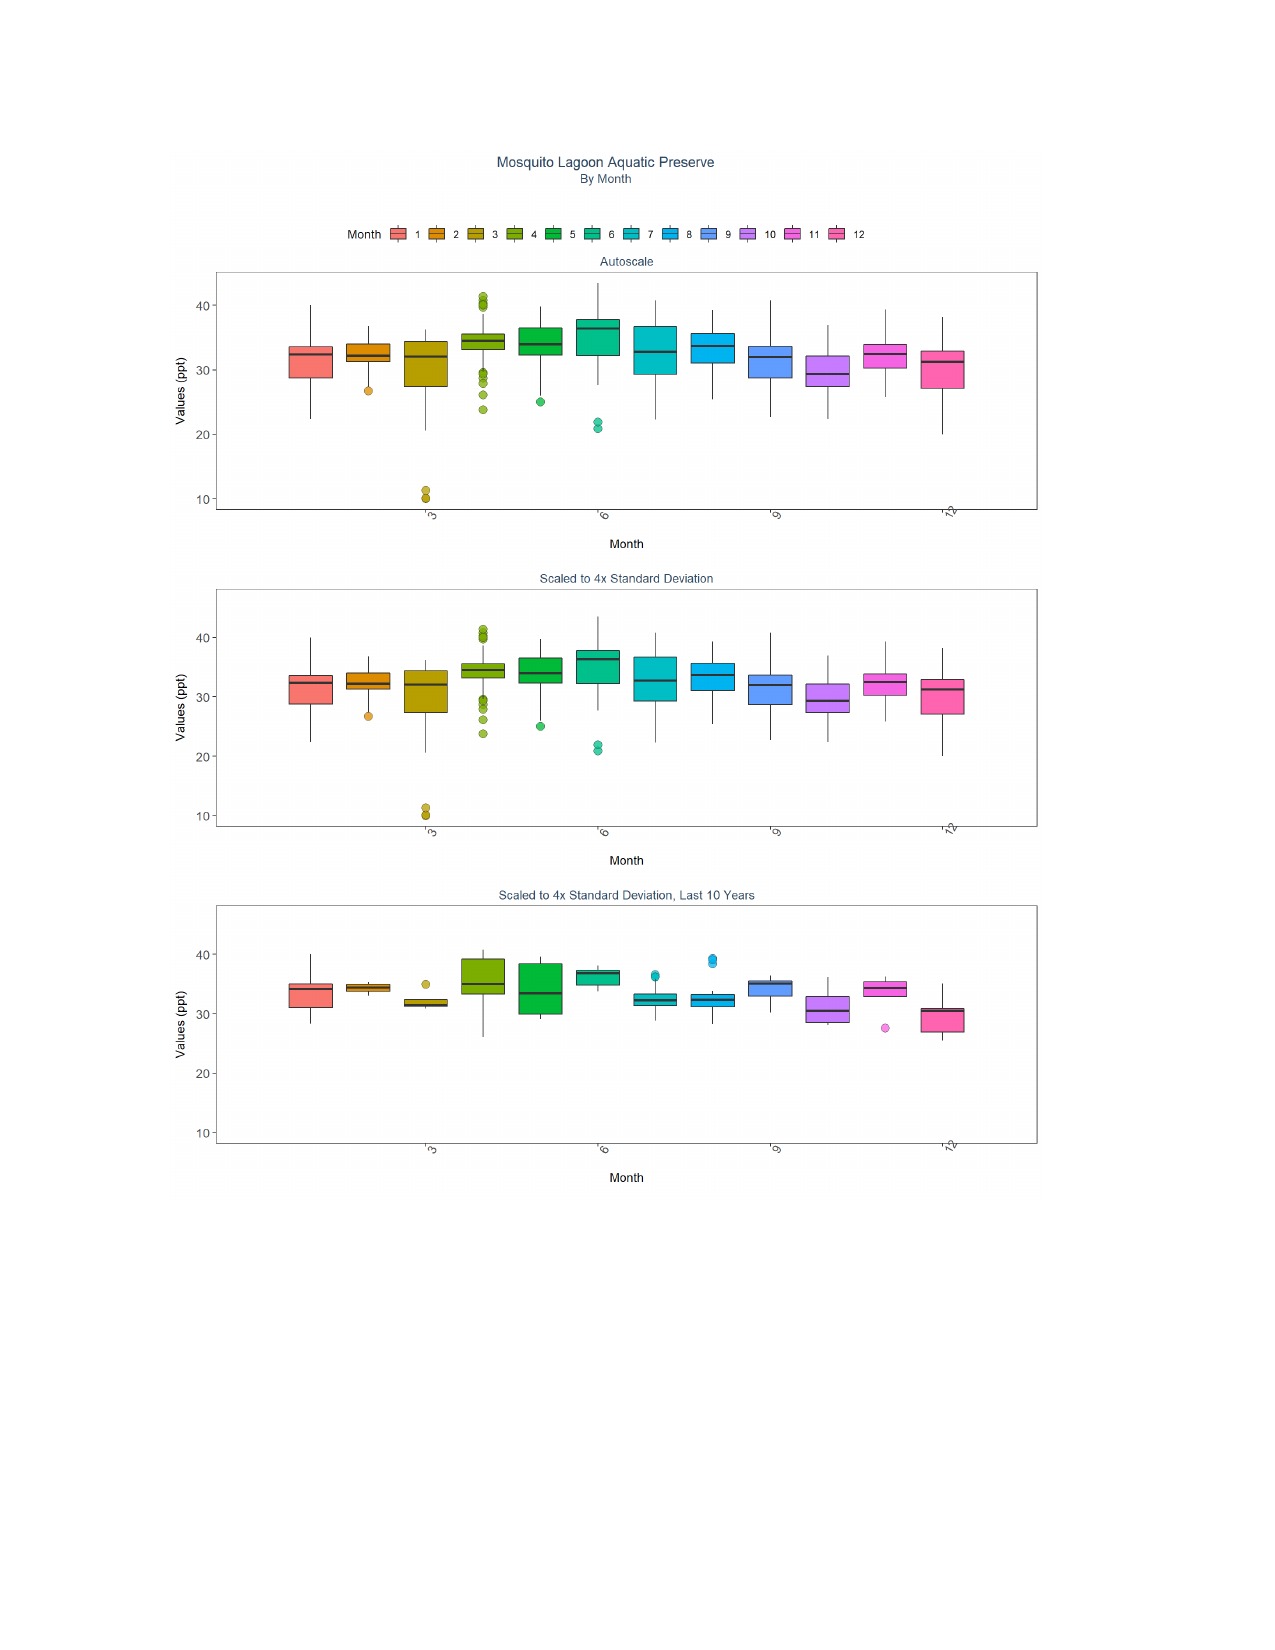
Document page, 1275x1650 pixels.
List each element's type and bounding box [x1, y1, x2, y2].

picture [168, 150, 1044, 1200]
